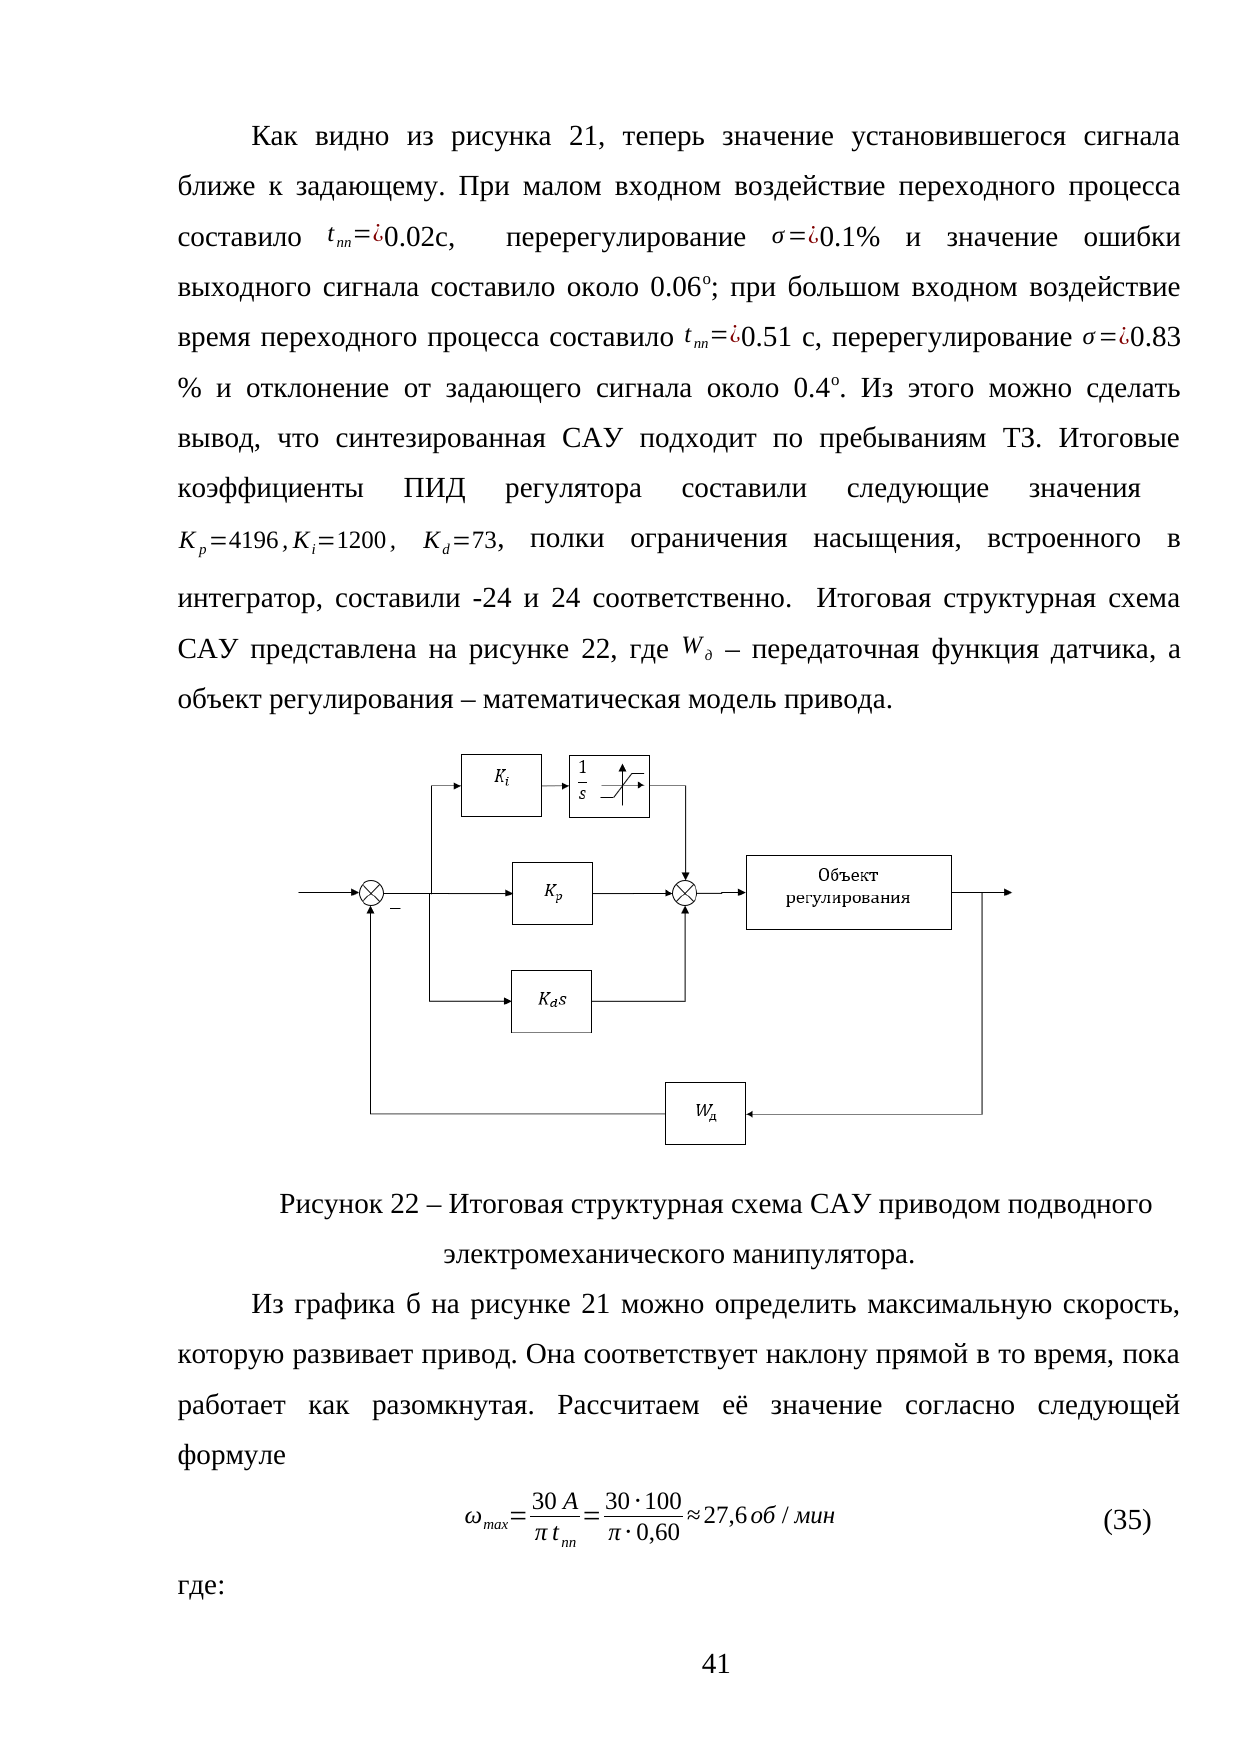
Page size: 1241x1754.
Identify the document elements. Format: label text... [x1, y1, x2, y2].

text где: [177, 1567, 1181, 1601]
text Как видно из рисунка 21, теперь значение установившегося сигнала ближе к задающему. При малом входном воздействие переходного процесса составило 0.02с, перерегулирование 0.1% и значение ошибки выходного сигнала составило около 0.06о; при большом входном воздействие время переходного процесса составило 0.51 с, перерегулирование 0.83 % и отклонение от задающего сигнала около 0.4о. Из этого можно сделать вывод, что синтезированная САУ подходит по пребываниям ТЗ. Итоговые коэффициенты ПИД регулятора составили следующие значения , полки ограничения насыщения, встроенного в интегратор, составили -24 и 24 соответственно. Итоговая структурная схема САУ представлена на рисунке 22, где – передаточная функция датчика, а объект регулирования – математическая модель привода. [177, 118, 1181, 714]
text Рисунок 22 – Итоговая структурная схема САУ приводом подводного электромеханического манипулятора. [177, 1186, 1181, 1269]
picture [280, 731, 1056, 1169]
text Из графика б на рисунке 21 можно определить максимальную скорость, которую развивает привод. Она соответствует наклону прямой в то время, пока работает как разомкнутая. Рассчитаем её значение согласно следующей формуле [177, 1286, 1181, 1471]
text (35) [177, 1488, 1181, 1550]
